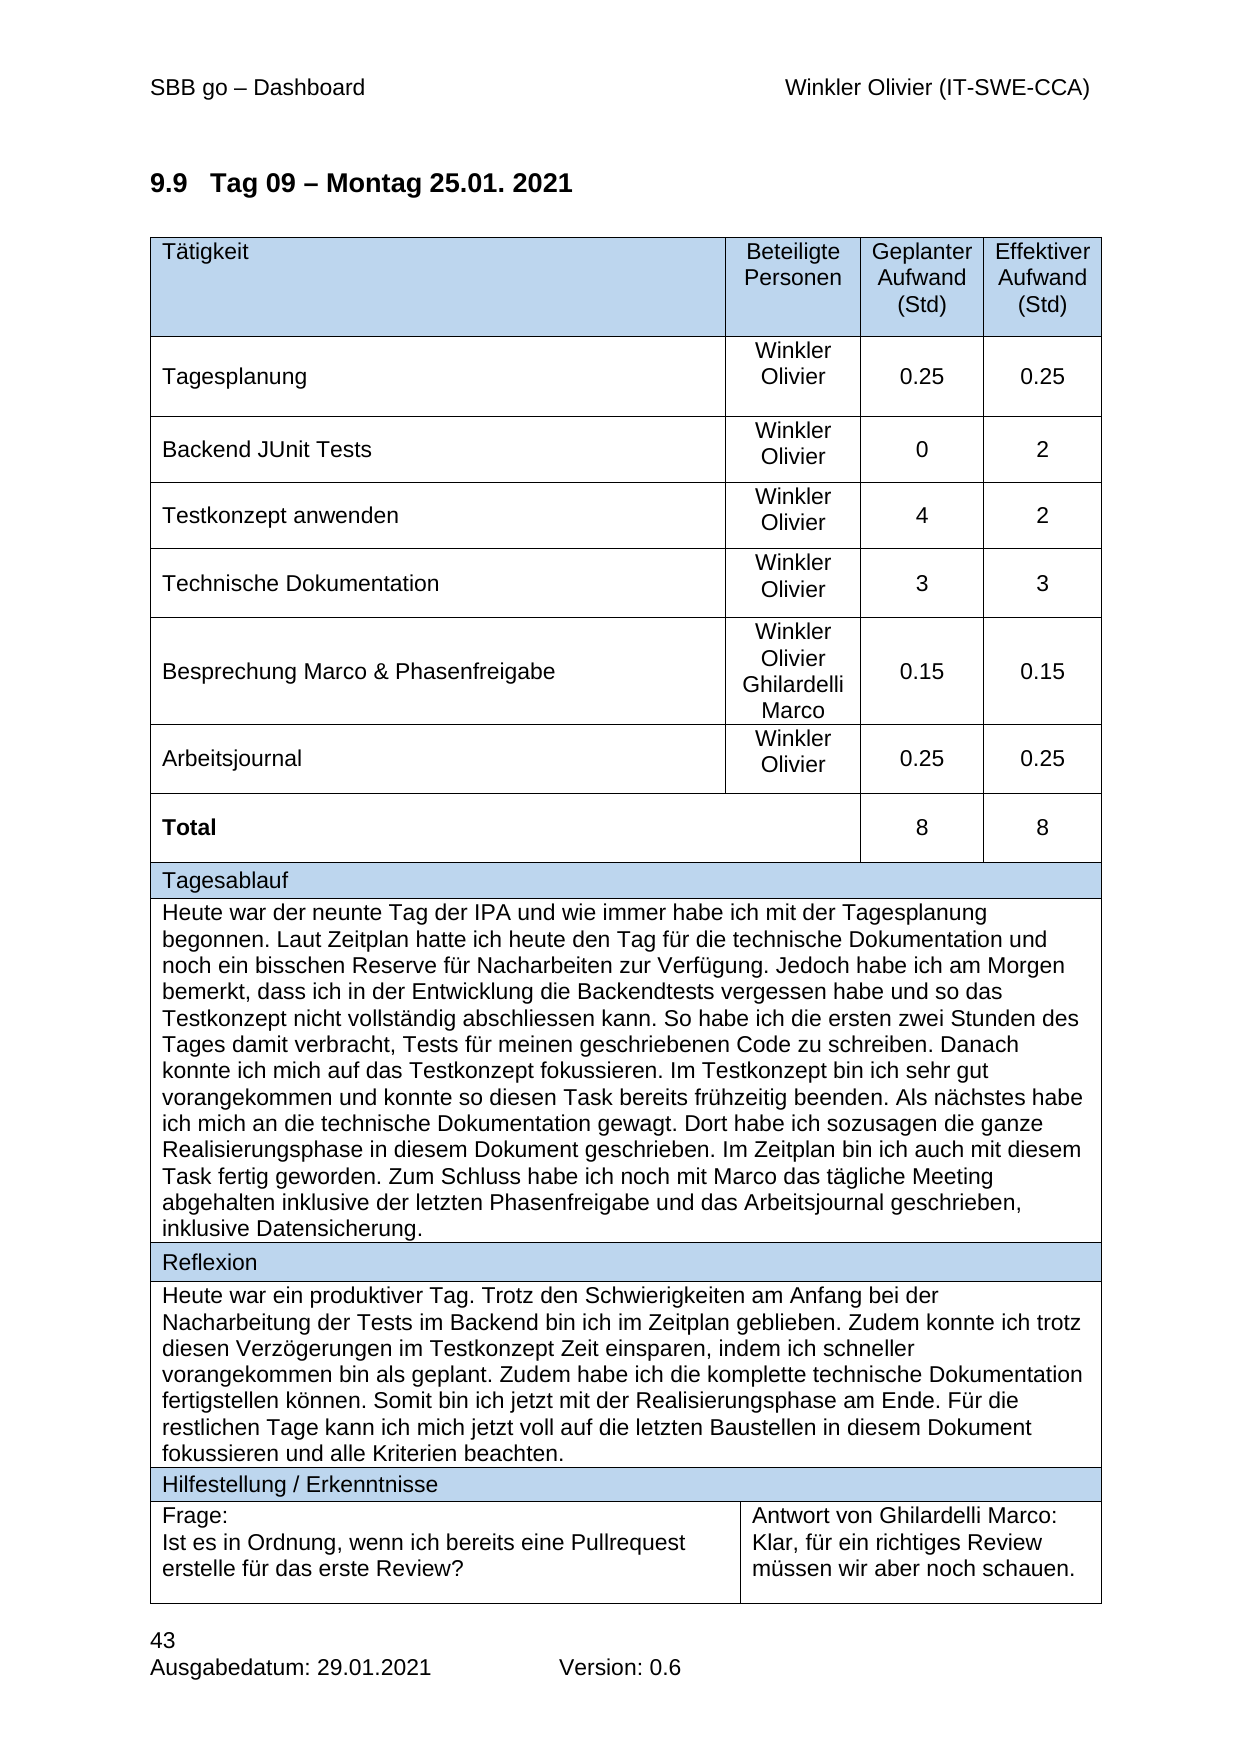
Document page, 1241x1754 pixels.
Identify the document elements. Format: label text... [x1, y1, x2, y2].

table_cell Tagesplanung [151, 337, 725, 416]
table_cell Hilfestellung / Erkenntnisse [151, 1468, 1101, 1501]
table_cell Winkler Olivier [726, 483, 860, 548]
table_cell Arbeitsjournal [151, 725, 725, 793]
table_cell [741, 1502, 1101, 1603]
table_cell 0.25 [861, 337, 983, 416]
table_cell Reflexion [151, 1243, 1101, 1281]
table_cell Backend JUnit Tests [151, 417, 725, 482]
table_header Beteiligte Personen [726, 238, 860, 336]
table_cell Tagesablauf [151, 863, 1101, 898]
table_cell Winkler Olivier Ghilardelli Marco [726, 618, 860, 724]
table_cell Total [151, 794, 860, 862]
table_cell Winkler Olivier [726, 337, 860, 416]
table_cell Heute war ein produktiver Tag. Trotz den Schwierigkeiten am Anfang bei der Nacharbeitung der Tests im Backend bin ich im Zeitplan geblieben. Zudem konnte ich trotz diesen Verzögerungen im Testkonzept Zeit einsparen, indem ich schneller vorangekommen bin als geplant. Zudem habe ich die komplette technische Dokumentation fertigstellen können. Somit bin ich jetzt mit der Realisierungsphase am Ende. Für die restlichen Tage kann ich mich jetzt voll auf die letzten Baustellen in diesem Dokument fokussieren und alle Kriterien beachten. [151, 1282, 1101, 1467]
table_cell 0.25 [984, 337, 1101, 416]
table_cell Testkonzept anwenden [151, 483, 725, 548]
table_cell Heute war der neunte Tag der IPA und wie immer habe ich mit der Tagesplanung begonnen. Laut Zeitplan hatte ich heute den Tag für die technische Dokumentation und noch ein bisschen Reserve für Nacharbeiten zur Verfügung. Jedoch habe ich am Morgen bemerkt, dass ich in der Entwicklung die Backendtests vergessen habe und so das Testkonzept nicht vollständig abschliessen kann. So habe ich die ersten zwei Stunden des Tages damit verbracht, Tests für meinen geschriebenen Code zu schreiben. Danach konnte ich mich auf das Testkonzept fokussieren. Im Testkonzept bin ich sehr gut vorangekommen und konnte so diesen Task bereits frühzeitig beenden. Als nächstes habe ich mich an die technische Dokumentation gewagt. Dort habe ich sozusagen die ganze Realisierungsphase in diesem Dokument geschrieben. Im Zeitplan bin ich auch mit diesem Task fertig geworden. Zum Schluss habe ich noch mit Marco das tägliche Meeting abgehalten inklusive der letzten Phasenfreigabe und das Arbeitsjournal geschrieben, inklusive Datensicherung. [151, 899, 1101, 1242]
table_cell 2 [984, 483, 1101, 548]
table_cell 0.25 [984, 725, 1101, 793]
table_cell 3 [984, 549, 1101, 617]
table_cell 2 [984, 417, 1101, 482]
table_cell 0.15 [861, 618, 983, 724]
table_cell Besprechung Marco & Phasenfreigabe [151, 618, 725, 724]
table_header Tätigkeit [151, 238, 725, 336]
table_cell Winkler Olivier [726, 725, 860, 793]
table_header Effektiver Aufwand (Std) [984, 238, 1101, 336]
table_cell 4 [861, 483, 983, 548]
table_cell 0 [861, 417, 983, 482]
table_cell Winkler Olivier [726, 549, 860, 617]
table_cell Technische Dokumentation [151, 549, 725, 617]
table_cell Winkler Olivier [726, 417, 860, 482]
table_cell 0.25 [861, 725, 983, 793]
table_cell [151, 1502, 740, 1603]
table_cell 8 [861, 794, 983, 862]
table_cell 8 [984, 794, 1101, 862]
table_header Geplanter Aufwand (Std) [861, 238, 983, 336]
table_cell 3 [861, 549, 983, 617]
table_cell 0.15 [984, 618, 1101, 724]
subtitle Tag 09 – Montag 25.01. 2021 [150, 167, 1090, 198]
